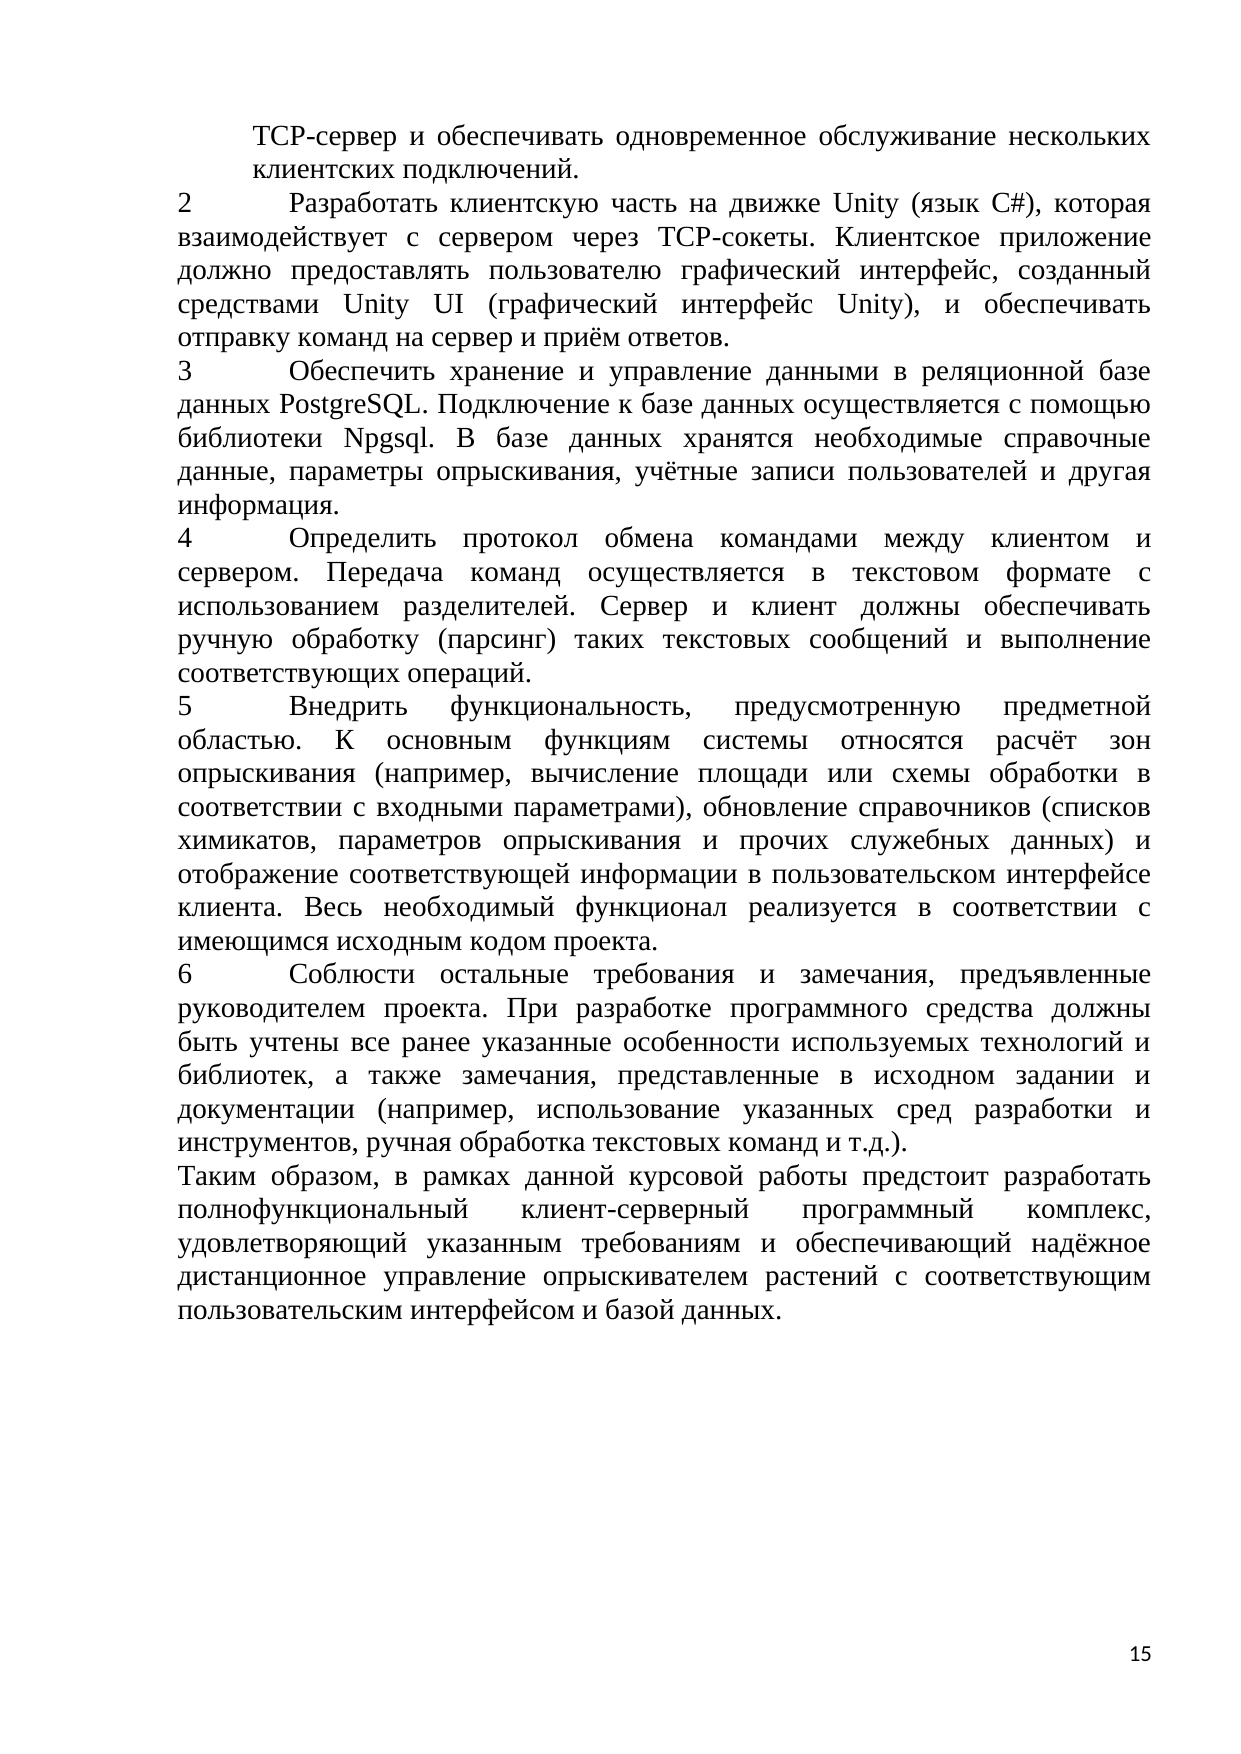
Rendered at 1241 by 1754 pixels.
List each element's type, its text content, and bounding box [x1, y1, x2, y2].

list Обеспечить хранение и управление данными в реляционной базе данных PostgreSQL. Подключение к базе данных осуществляется с помощью библиотеки Npgsql. В базе данных хранятся необходимые справочные данные, параметры опрыскивания, учётные записи пользователей и другая информация. [177, 353, 1152, 521]
list Внедрить функциональность, предусмотренную предметной областью. К основным функциям системы относятся расчёт зон опрыскивания (например, вычисление площади или схемы обработки в соответствии с входными параметрами), обновление справочников (списков химикатов, параметров опрыскивания и прочих служебных данных) и отображение соответствующей информации в пользовательском интерфейсе клиента. Весь необходимый функционал реализуется в соответствии с имеющимся исходным кодом проекта. [177, 688, 1152, 957]
list Соблюсти остальные требования и замечания, предъявленные руководителем проекта. При разработке программного средства должны быть учтены все ранее указанные особенности используемых технологий и библиотек, а также замечания, представленные в исходном задании и документации (например, использование указанных сред разработки и инструментов, ручная обработка текстовых команд и т.д.). [177, 957, 1152, 1158]
list Разработать клиентскую часть на движке Unity (язык C#), которая взаимодействует с сервером через TCP-сокеты. Клиентское приложение должно предоставлять пользователю графический интерфейс, созданный средствами Unity UI (графический интерфейс Unity), и обеспечивать отправку команд на сервер и приём ответов. [177, 185, 1152, 353]
text Таким образом, в рамках данной курсовой работы предстоит разработать полнофункциональный клиент-серверный программный комплекс, удовлетворяющий указанным требованиям и обеспечивающий надёжное дистанционное управление опрыскивателем растений с соответствующим пользовательским интерфейсом и базой данных. [177, 1158, 1152, 1326]
list Определить протокол обмена командами между клиентом и сервером. Передача команд осуществляется в текстовом формате с использованием разделителей. Сервер и клиент должны обеспечивать ручную обработку (парсинг) таких текстовых сообщений и выполнение соответствующих операций. [177, 521, 1152, 688]
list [252, 118, 1152, 185]
